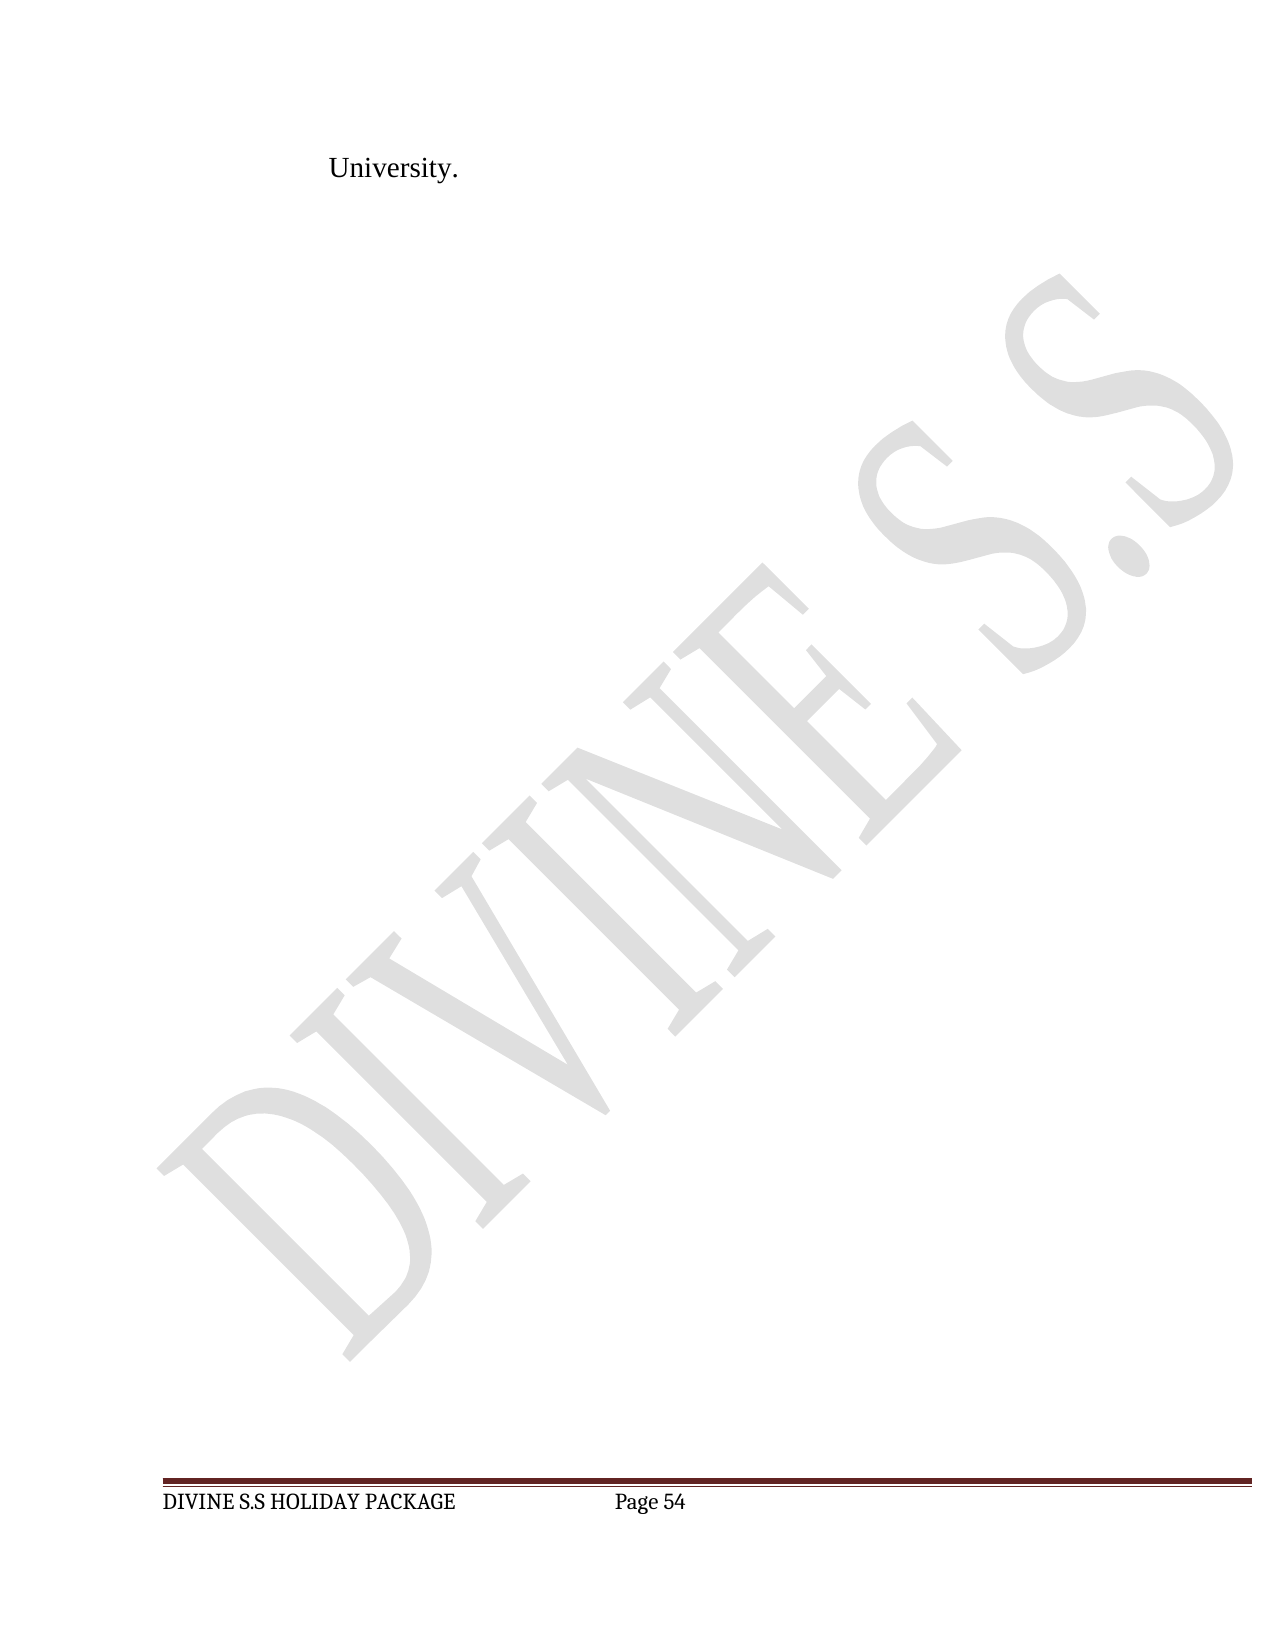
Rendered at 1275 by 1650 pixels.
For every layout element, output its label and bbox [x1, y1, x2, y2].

list [291, 150, 1114, 183]
